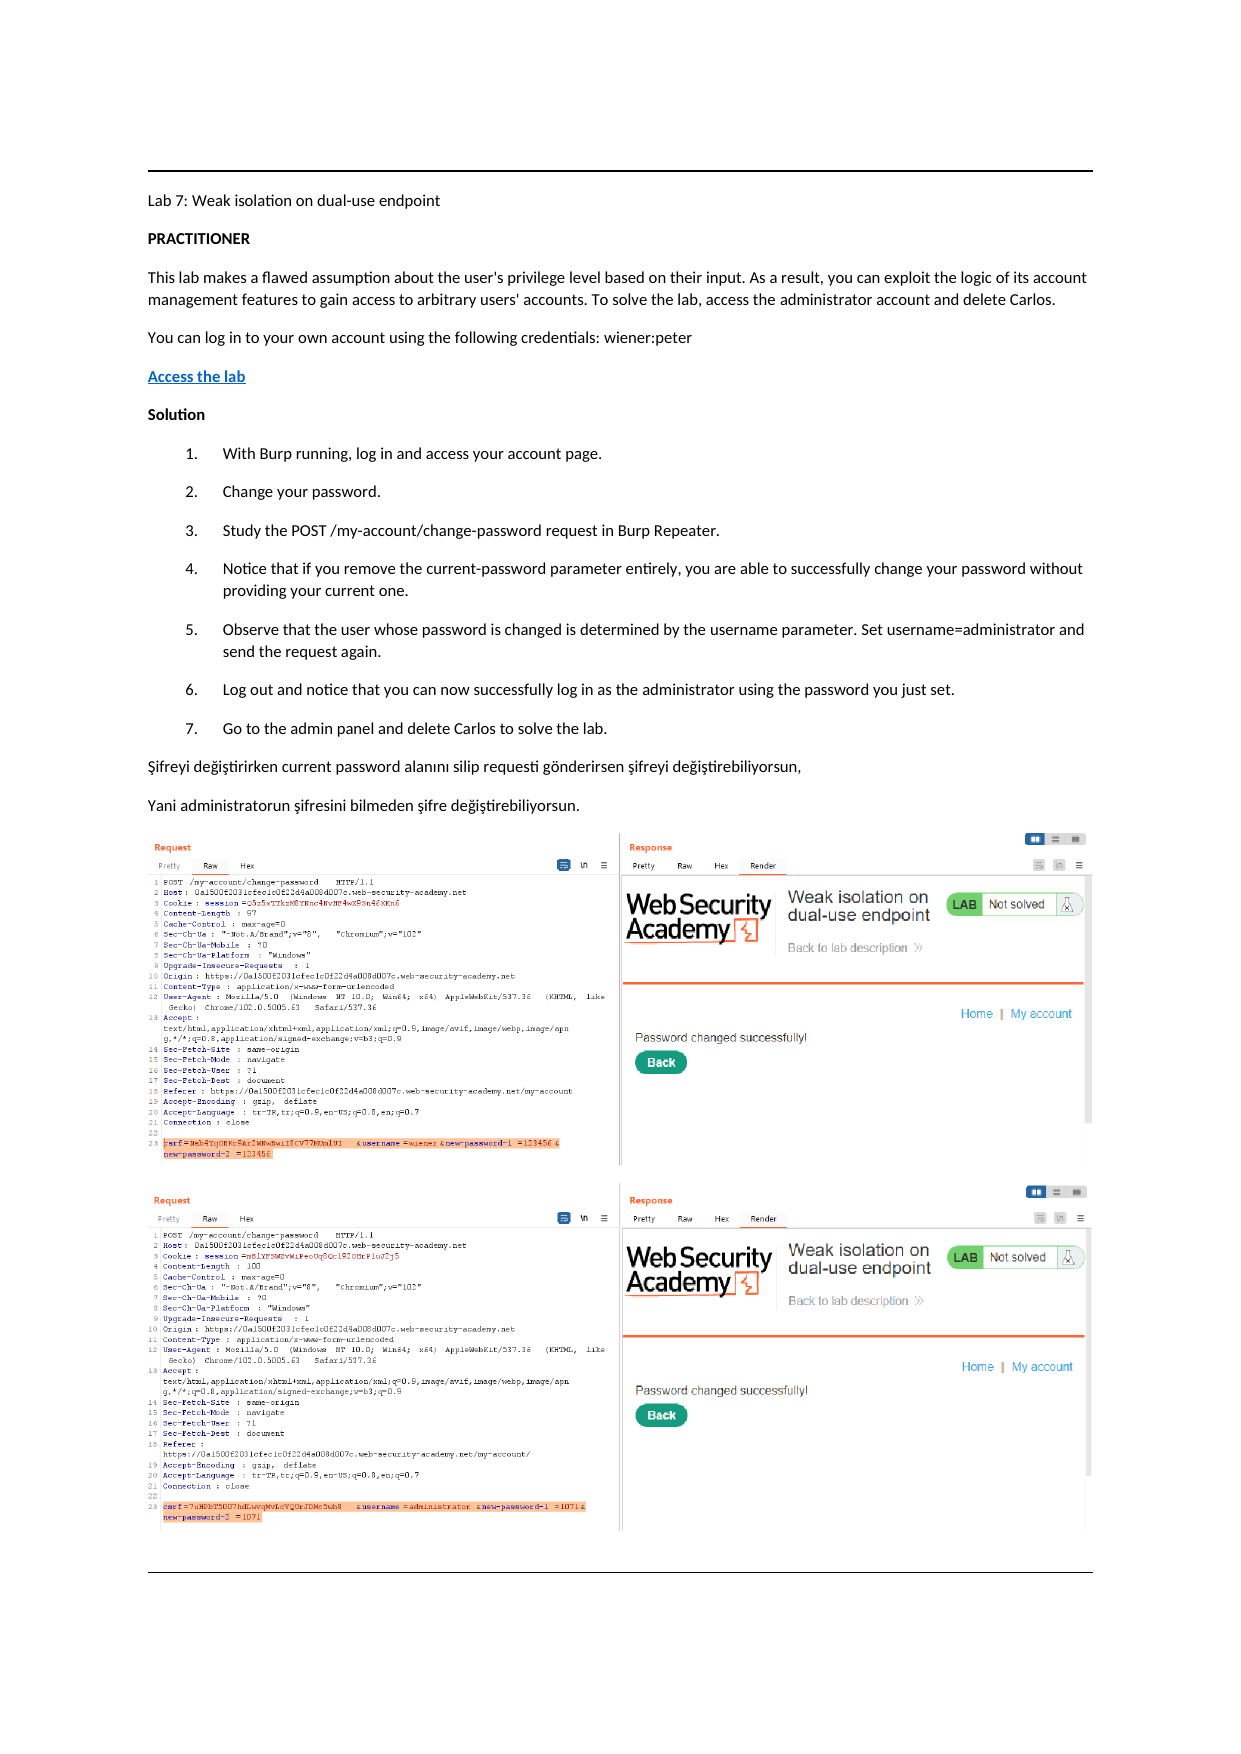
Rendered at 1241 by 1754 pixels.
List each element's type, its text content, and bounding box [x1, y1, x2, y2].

text Yani administratorun şifresini bilmeden şifre değiştirebiliyorsun. [148, 795, 1093, 815]
list Observe that the user whose password is changed is determined by the username parameter. Set username=administrator and send the request again. [185, 619, 1093, 661]
text You can log in to your own account using the following credentials: wiener:peter [148, 327, 1093, 348]
picture [147, 1183, 1092, 1531]
list With Burp running, log in and access your account page. [185, 443, 1093, 463]
list Log out and notice that you can now successfully log in as the administrator using the password you just set. [185, 679, 1093, 700]
text Solution [148, 404, 1093, 425]
list Study the POST /my-account/change-password request in Burp Repeater. [185, 520, 1093, 540]
list Notice that if you remove the current-password parameter entirely, you are able to successfully change your password without providing your current one. [185, 558, 1093, 601]
text Şifreyi değiştirirken current password alanını silip requesti gönderirsen şifreyi değiştirebiliyorsun, [148, 756, 1093, 777]
list Go to the admin panel and delete Carlos to solve the lab. [185, 718, 1093, 738]
text Lab 7: Weak isolation on dual-use endpoint [148, 190, 1093, 210]
picture [147, 833, 1092, 1165]
text This lab makes a flawed assumption about the user's privilege level based on their input. As a result, you can exploit the logic of its account management features to gain access to arbitrary users' accounts. To solve the lab, access the administrator account and delete Carlos. [148, 267, 1093, 309]
text Access the lab [148, 366, 1093, 386]
text PRACTITIONER [148, 228, 1093, 249]
list Change your password. [185, 481, 1093, 502]
